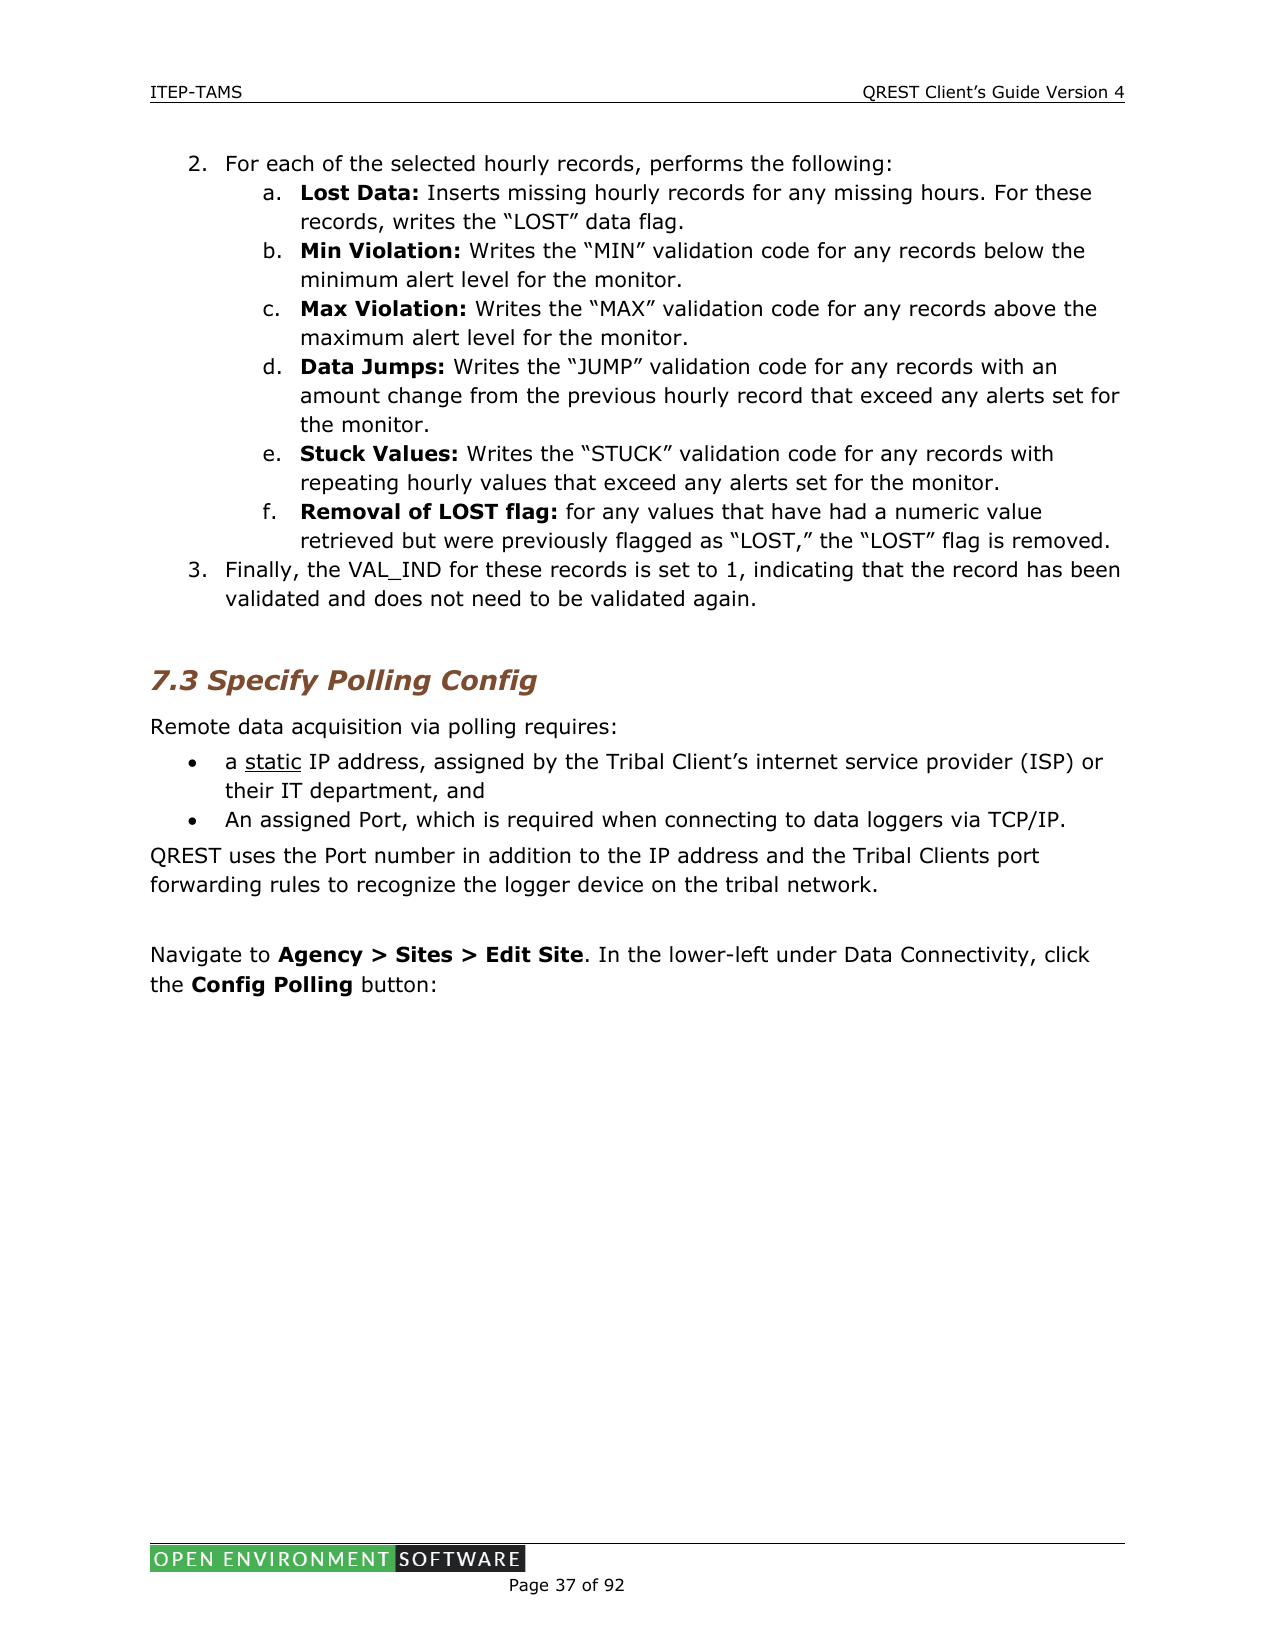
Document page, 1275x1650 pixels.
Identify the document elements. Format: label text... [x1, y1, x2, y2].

list a static IP address, assigned by the Tribal Client’s internet service provider (ISP) or their IT department, and [187, 748, 1125, 803]
list Lost Data: Inserts missing hourly records for any missing hours. For these records, writes the “LOST” data flag. [262, 179, 1125, 233]
list Stuck Values: Writes the “STUCK” validation code for any records with repeating hourly values that exceed any alerts set for the monitor. [262, 441, 1125, 495]
list An assigned Port, which is required when connecting to data loggers via TCP/IP. [187, 807, 1125, 832]
list Finally, the VAL_IND for these records is set to 1, indicating that the record has been validated and does not need to be validated again. [187, 557, 1125, 611]
text Remote data acquisition via polling requires: [150, 713, 1125, 738]
text QREST uses the Port number in addition to the IP address and the Tribal Clients port forwarding rules to recognize the logger device on the tribal network. [150, 842, 1125, 897]
picture [150, 1545, 526, 1572]
list Min Violation: Writes the “MIN” validation code for any records below the minimum alert level for the monitor. [262, 237, 1125, 292]
list For each of the selected hourly records, performs the following: [187, 150, 1125, 175]
list Max Violation: Writes the “MAX” validation code for any records above the maximum alert level for the monitor. [262, 295, 1125, 350]
subtitle 7.3 Specify Polling Config [150, 663, 1125, 696]
list Data Jumps: Writes the “JUMP” validation code for any records with an amount change from the previous hourly record that exceed any alerts set for the monitor. [262, 353, 1125, 437]
text Navigate to Agency > Sites > Edit Site. In the lower-left under Data Connectivity, click the Config Polling button: [150, 942, 1125, 996]
list Removal of LOST flag: for any values that have had a numeric value retrieved but were previously flagged as “LOST,” the “LOST” flag is removed. [262, 499, 1125, 553]
